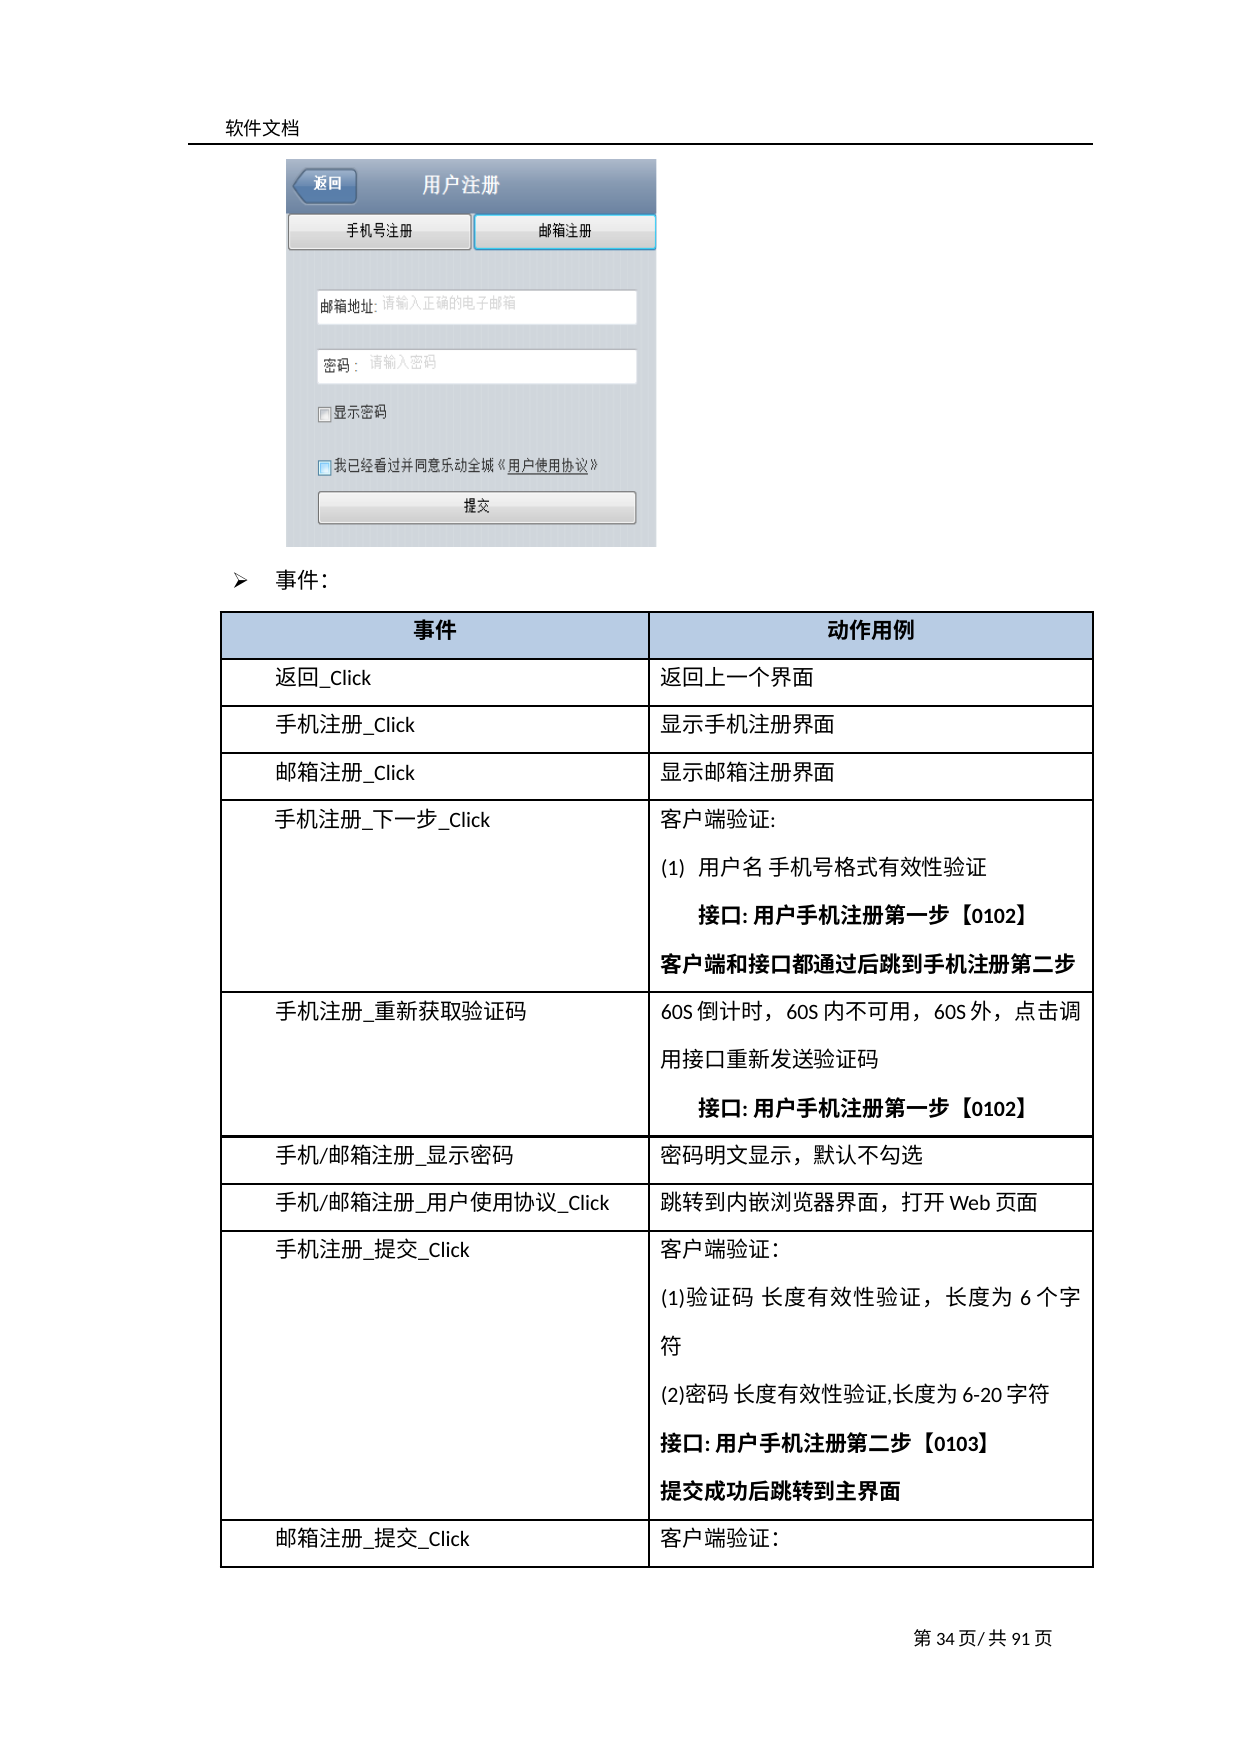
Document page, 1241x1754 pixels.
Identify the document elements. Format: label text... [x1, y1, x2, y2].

table_cell 手机注册_下一步_Click [222, 801, 648, 991]
table_cell 60S倒计时，60S内不可用，60S外，点击调用接口重新发送验证码 接口: 用户手机注册第一步【0102】 [650, 993, 1092, 1135]
table_cell 客户端验证： (1)验证码 长度有效性验证，长度为6个字符 (2)密码 长度有效性验证,长度为6-20字符 接口: 用户手机注册第二步【0103】 提交成功后跳转到主界面 [650, 1232, 1092, 1519]
table_cell 邮箱注册_Click [222, 754, 648, 799]
list 事件： [232, 562, 1093, 595]
table_cell 显示邮箱注册界面 [650, 754, 1092, 799]
table_cell 手机注册_提交_Click [222, 1232, 648, 1519]
table_cell 显示手机注册界面 [650, 707, 1092, 752]
table_header 动作用例 [650, 613, 1092, 658]
table_cell 手机/邮箱注册_用户使用协议_Click [222, 1185, 648, 1229]
table_cell 手机注册_重新获取验证码 [222, 993, 648, 1135]
table_cell 邮箱注册_提交_Click [222, 1521, 648, 1566]
table_header 事件 [222, 613, 648, 658]
table_cell 跳转到内嵌浏览器界面，打开Web页面 [650, 1185, 1092, 1229]
table_cell 客户端验证: 用户名 手机号格式有效性验证 接口: 用户手机注册第一步【0102】 客户端和接口都通过后跳到手机注册第二步 [650, 801, 1092, 991]
table_cell 返回_Click [222, 660, 648, 705]
table_cell 返回上一个界面 [650, 660, 1092, 705]
table_cell 手机/邮箱注册_显示密码 [222, 1138, 648, 1182]
table_cell 手机注册_Click [222, 707, 648, 752]
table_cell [650, 1521, 1092, 1566]
table_cell 密码明文显示，默认不勾选 [650, 1138, 1092, 1182]
picture [286, 159, 657, 547]
